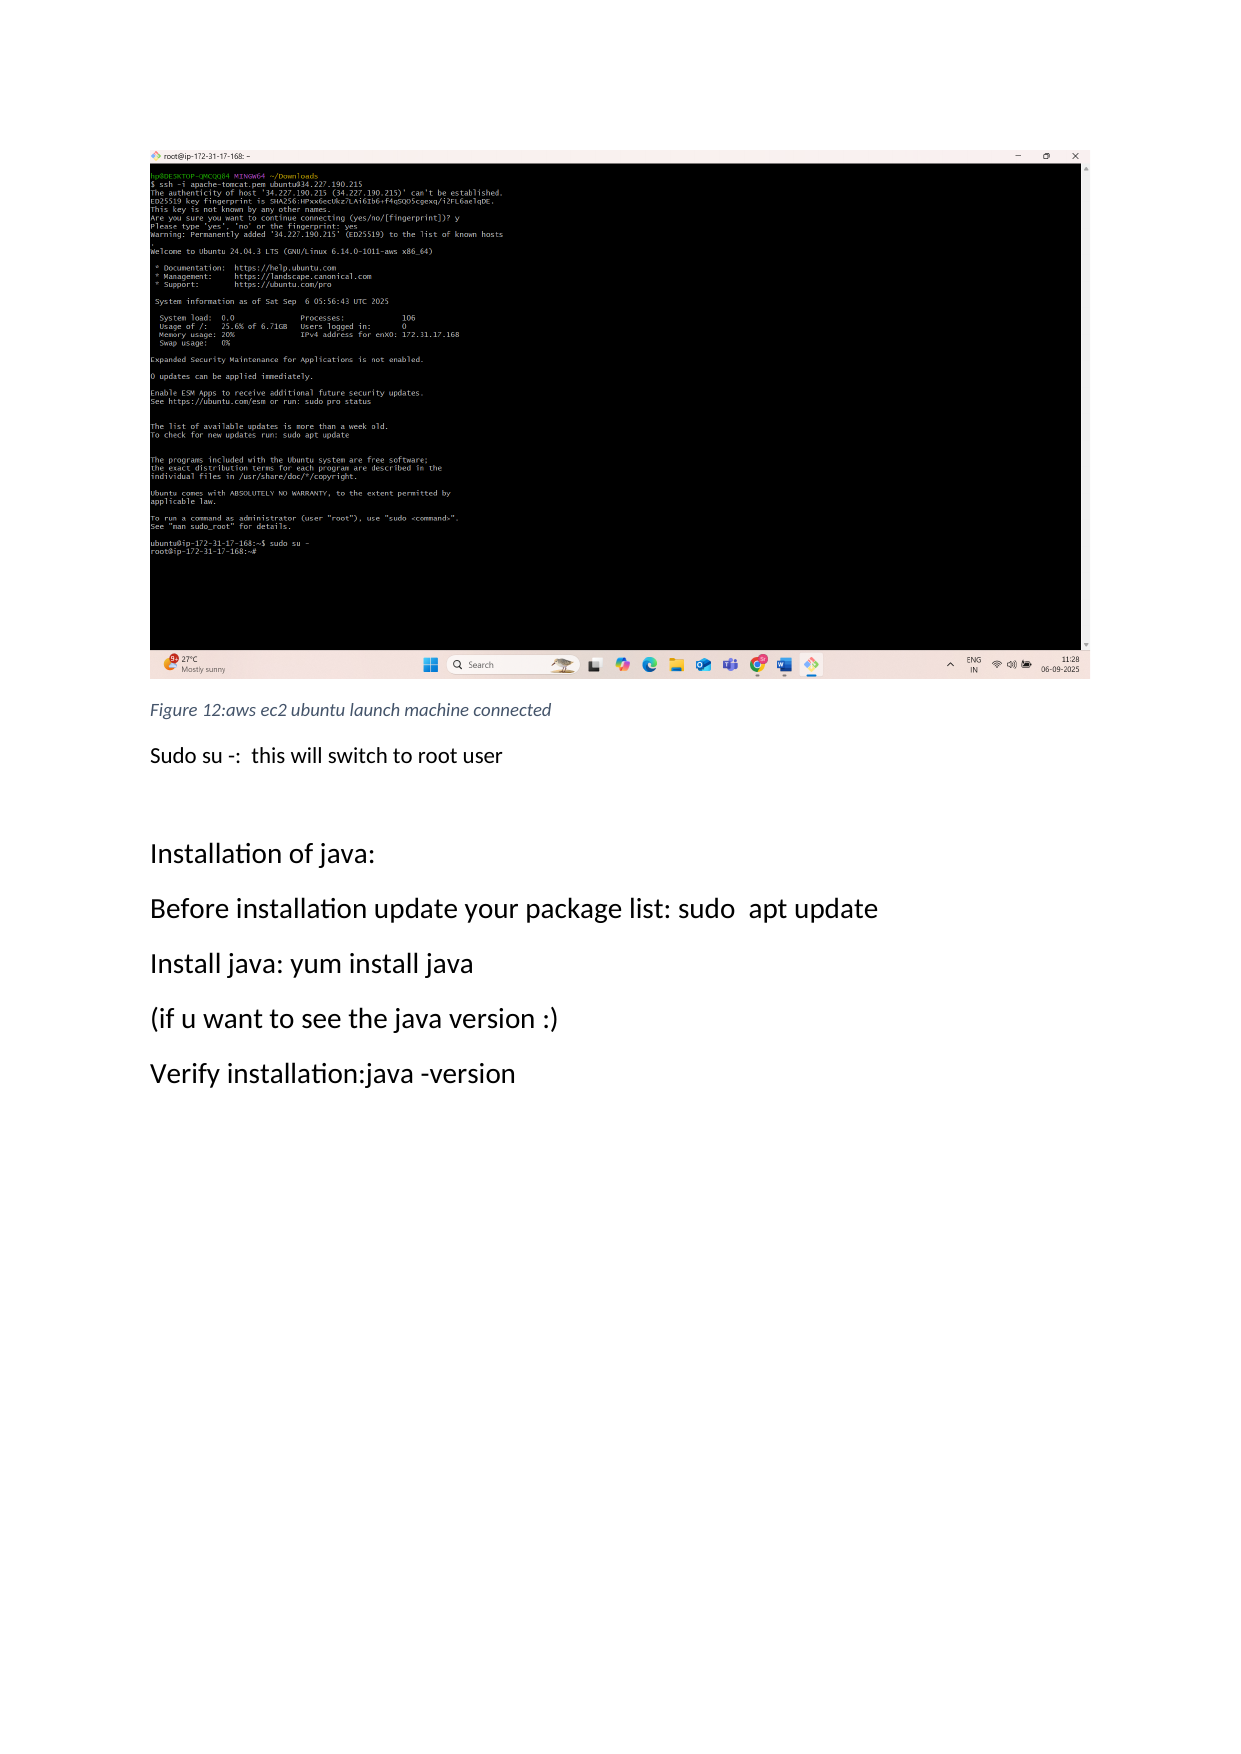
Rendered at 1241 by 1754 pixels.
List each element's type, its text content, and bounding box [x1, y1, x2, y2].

text Install java: yum install java [150, 945, 1090, 981]
text Installation of java: [150, 835, 1090, 871]
text (if u want to see the java version :) [150, 1001, 1090, 1036]
text Before installation update your package list: sudo apt update [150, 890, 1090, 926]
picture [150, 150, 1091, 679]
text Figure 12:aws ec2 ubuntu launch machine connected [150, 698, 1090, 721]
text Verify installation:java -version [150, 1056, 1090, 1091]
text Sudo su -: this will switch to root user [150, 741, 1090, 769]
